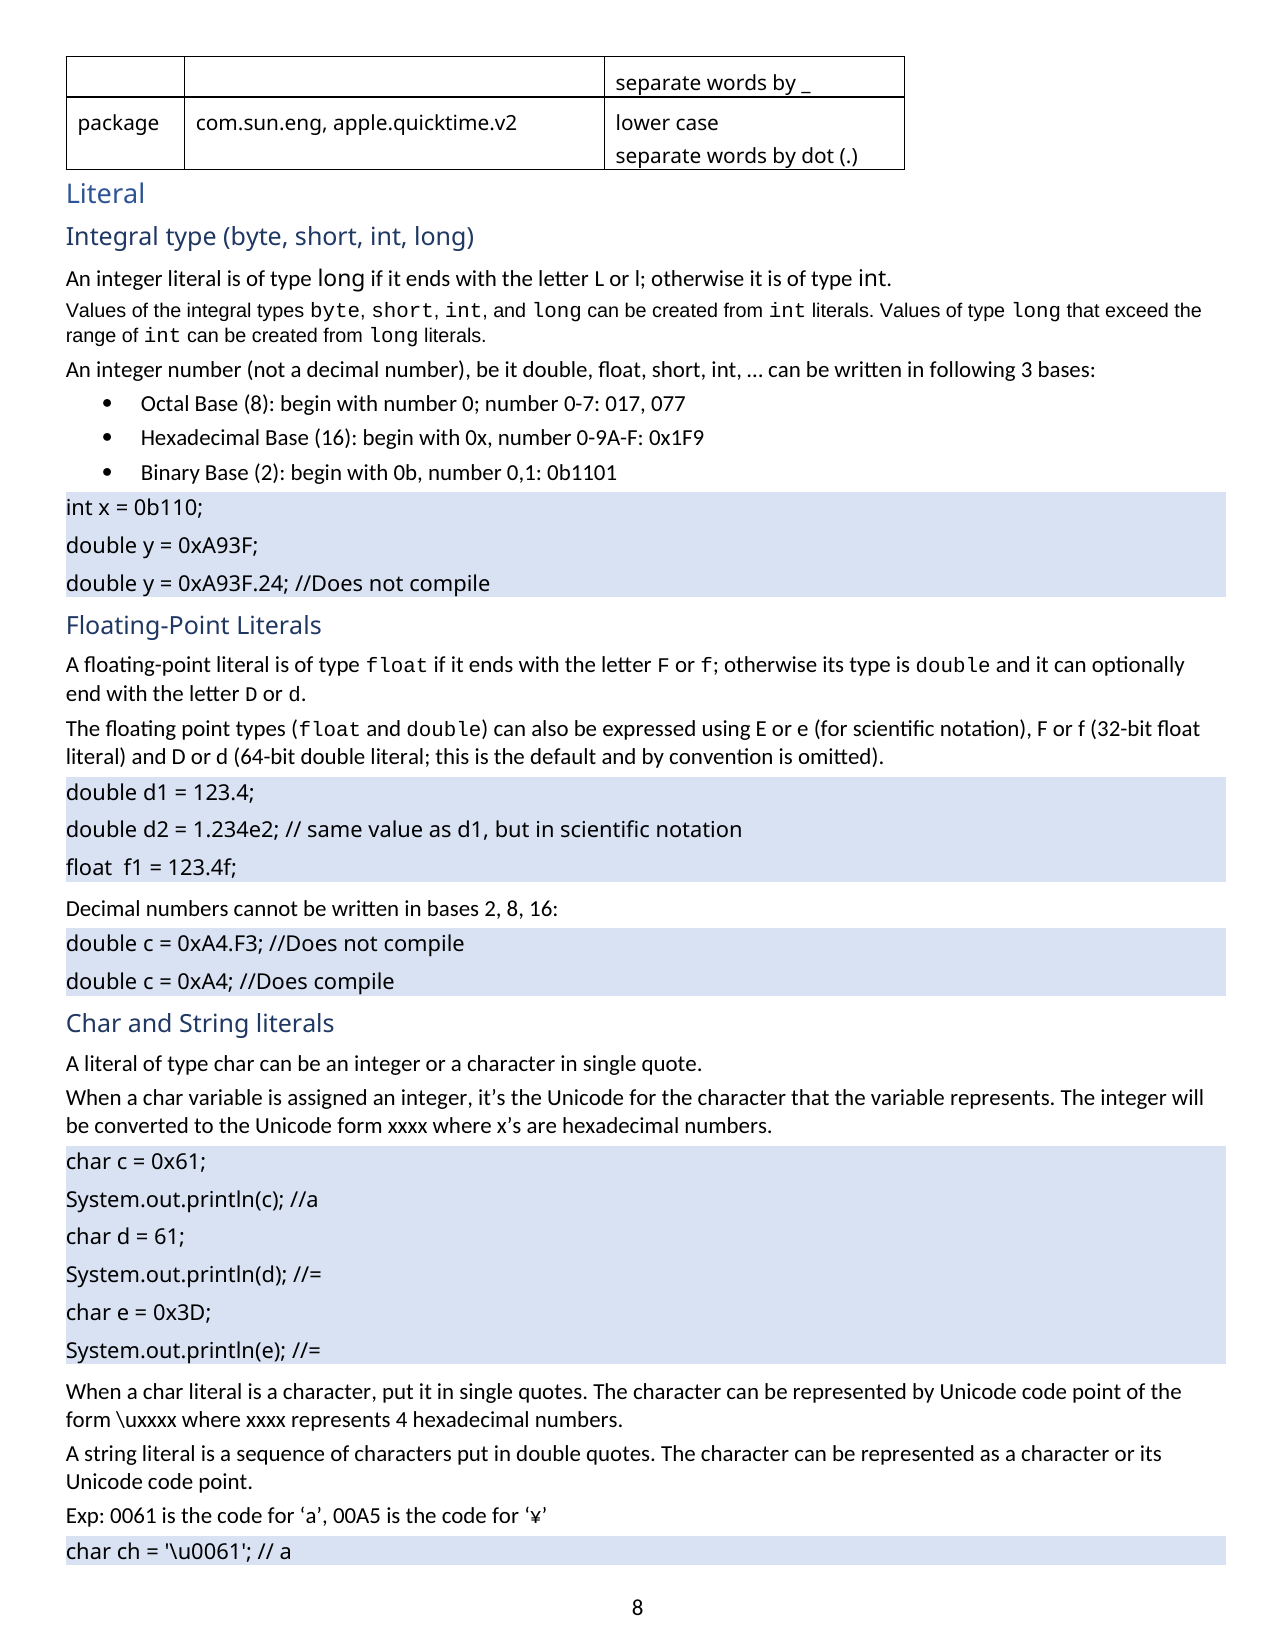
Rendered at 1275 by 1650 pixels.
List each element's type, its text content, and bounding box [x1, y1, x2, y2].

text double c = 0xA4; //Does compile [66, 966, 1226, 996]
text The floating point types (float and double) can also be expressed using E or e (for scientific notation), F or f (32-bit float literal) and D or d (64-bit double literal; this is the default and by convention is omitted). [66, 714, 1209, 770]
text An integer literal is of type long if it ends with the letter L or l; otherwise it is of type int. [66, 261, 1209, 293]
text A floating-point literal is of type float if it ends with the letter F or f; otherwise its type is double and it can optionally end with the letter D or d. [66, 650, 1209, 707]
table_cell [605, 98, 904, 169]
list Hexadecimal Base (16): begin with 0x, number 0-9A-F: 0x1F9 [103, 423, 1209, 451]
subtitle Char and String literals [66, 1006, 1209, 1040]
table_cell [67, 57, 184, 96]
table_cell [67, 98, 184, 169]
text int x = 0b110; [66, 492, 1226, 522]
text char e = 0x3D; [66, 1297, 1226, 1327]
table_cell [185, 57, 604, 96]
text double y = 0xA93F.24; //Does not compile [66, 567, 1226, 597]
text double y = 0xA93F; [66, 530, 1226, 559]
subtitle Integral type (byte, short, int, long) [66, 218, 1209, 252]
text When a char literal is a character, put it in single quotes. The character can be represented by Unicode code point of the form \uxxxx where xxxx represents 4 hexadecimal numbers. [66, 1377, 1209, 1433]
text An integer number (not a decimal number), be it double, float, short, int, … can be written in following 3 bases: [66, 355, 1209, 383]
text float f1 = 123.4f; [66, 852, 1226, 882]
text A literal of type char can be an integer or a character in single quote. [66, 1049, 1209, 1077]
text Decimal numbers cannot be written in bases 2, 8, 16: [66, 894, 1209, 922]
text System.out.println(c); //a [66, 1183, 1226, 1213]
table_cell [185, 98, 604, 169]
text double c = 0xA4.F3; //Does not compile [66, 928, 1226, 958]
text char c = 0x61; [66, 1146, 1226, 1176]
list Binary Base (2): begin with 0b, number 0,1: 0b1101 [103, 458, 1209, 486]
text double d1 = 123.4; [66, 777, 1226, 806]
text Exp: 0061 is the code for ‘a’, 00A5 is the code for ‘¥’ [66, 1501, 1209, 1529]
text A string literal is a sequence of characters put in double quotes. The character can be represented as a character or its Unicode code point. [66, 1439, 1209, 1495]
text char ch = '\u0061'; // a [66, 1536, 1226, 1565]
list Octal Base (8): begin with number 0; number 0-7: 017, 077 [103, 389, 1209, 417]
text Values of the integral types byte, short, int, and long can be created from int literals. Values of type long that exceed the range of int can be created from long literals. [66, 299, 1209, 348]
subtitle Literal [66, 174, 1209, 211]
text double d2 = 1.234e2; // same value as d1, but in scientific notation [66, 814, 1226, 844]
text When a char variable is assigned an integer, it’s the Unicode for the character that the variable represents. The integer will be converted to the Unicode form xxxx where x’s are hexadecimal numbers. [66, 1083, 1209, 1139]
text char d = 61; [66, 1221, 1226, 1251]
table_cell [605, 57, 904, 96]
text System.out.println(e); //= [66, 1335, 1226, 1364]
subtitle Floating-Point Literals [66, 607, 1209, 641]
text System.out.println(d); //= [66, 1259, 1226, 1289]
